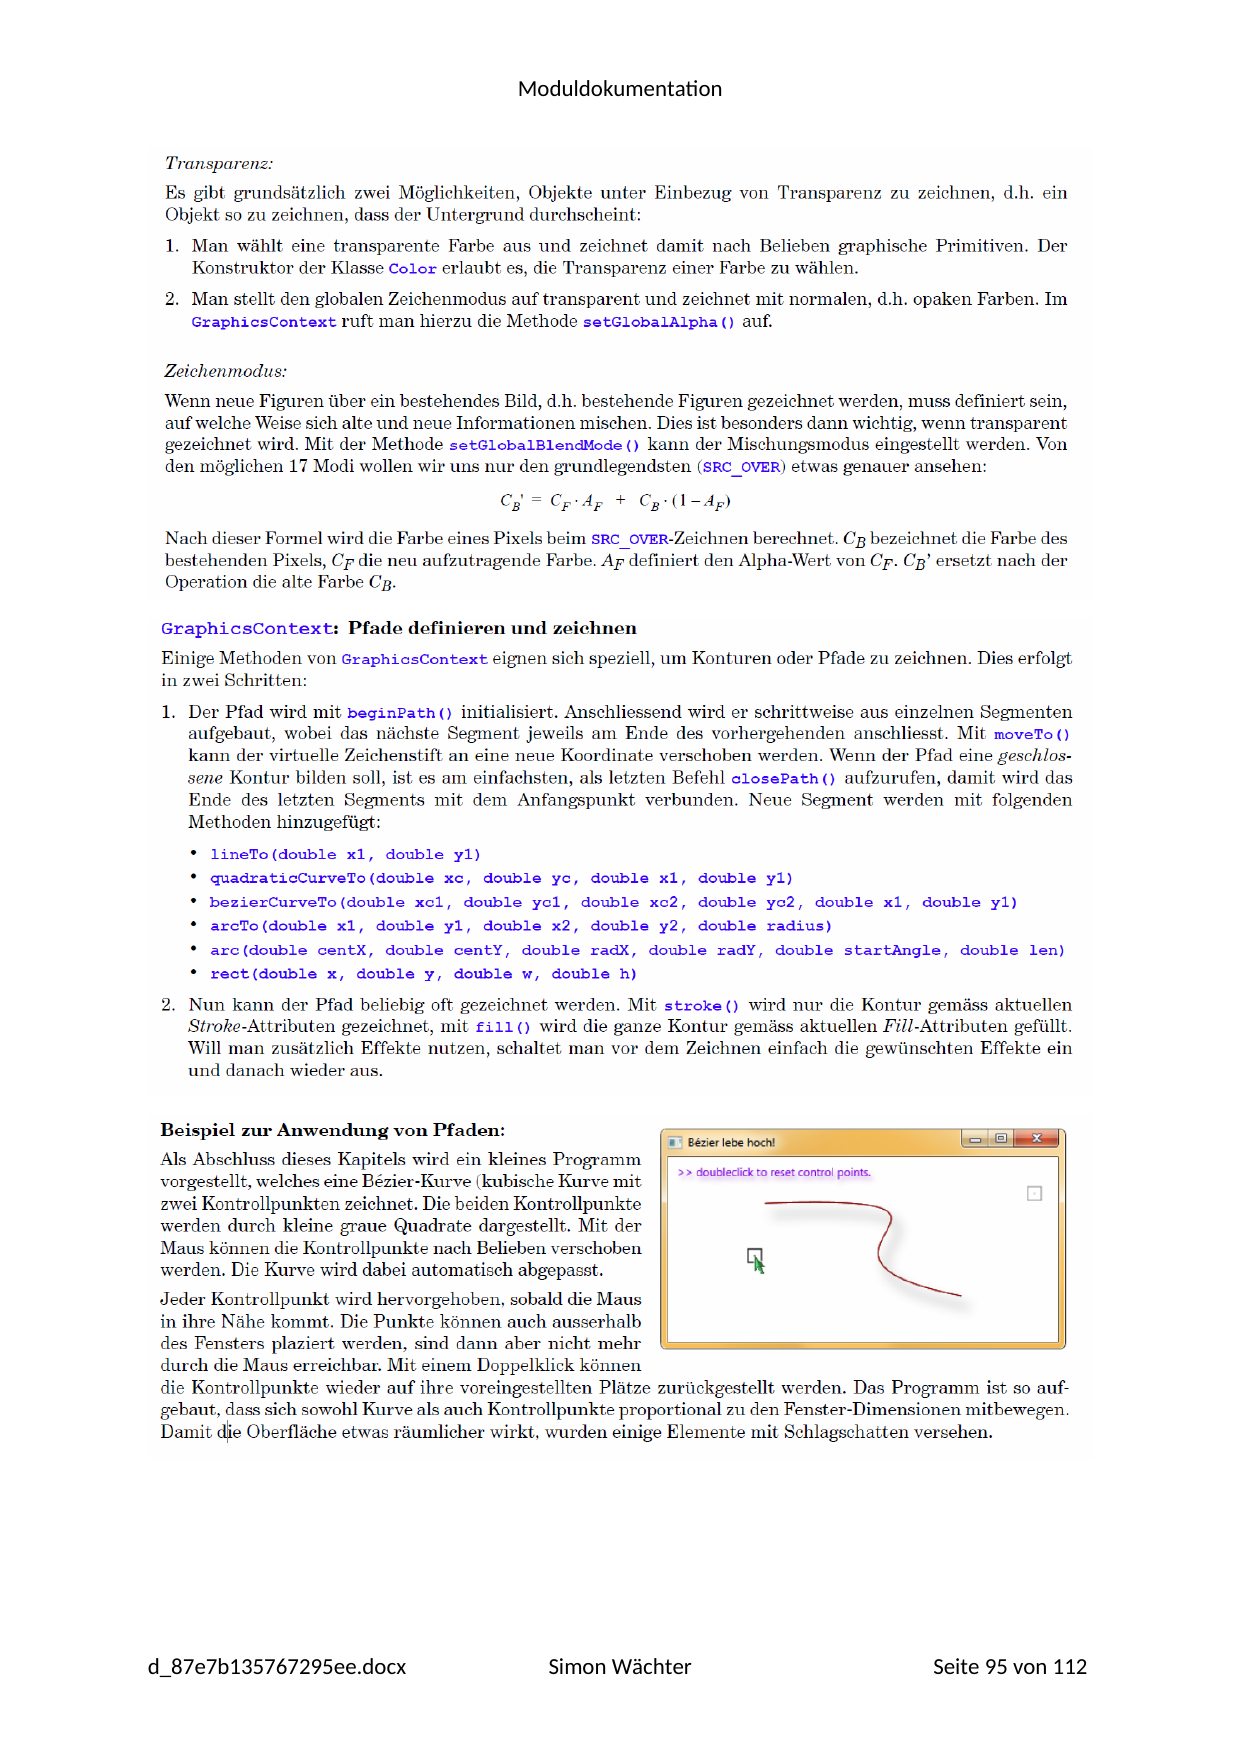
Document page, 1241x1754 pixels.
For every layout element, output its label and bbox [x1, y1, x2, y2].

picture [147, 147, 1093, 600]
picture [147, 618, 1093, 1096]
picture [147, 1114, 1093, 1460]
